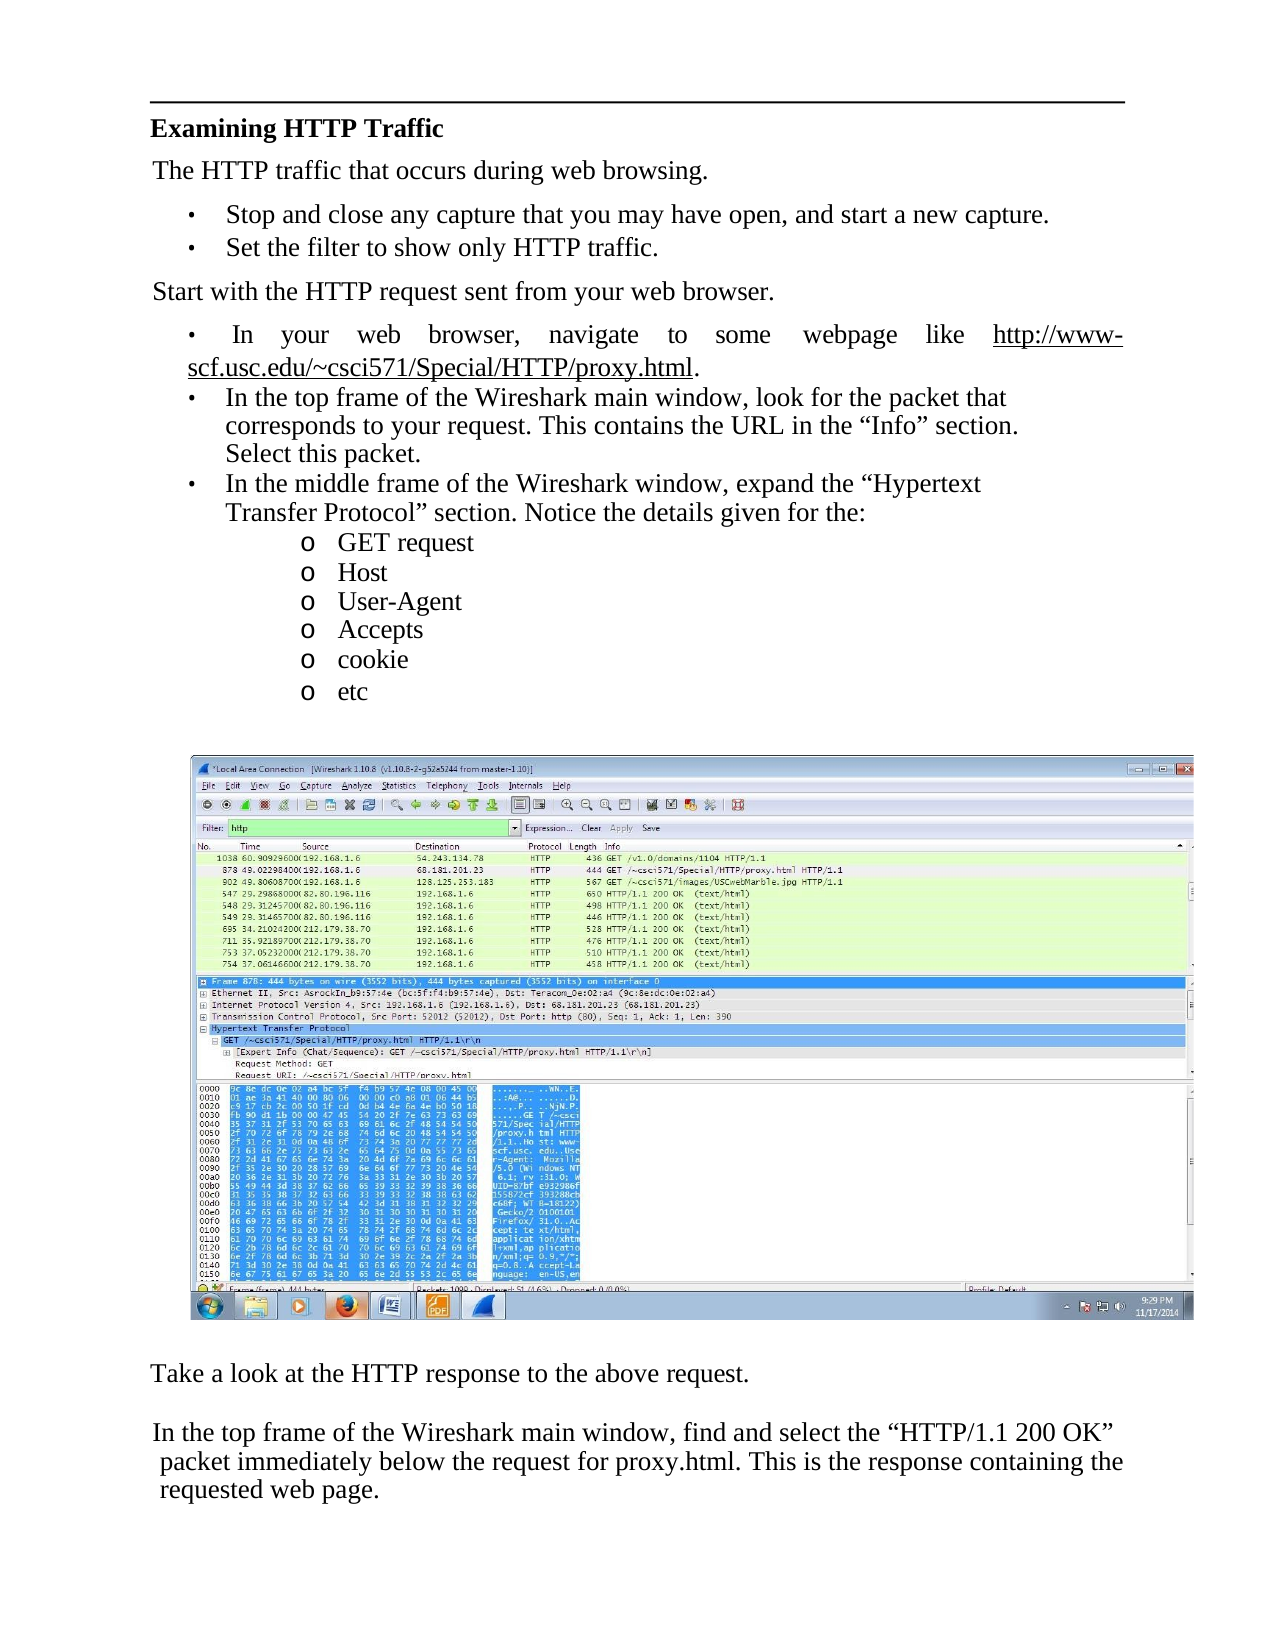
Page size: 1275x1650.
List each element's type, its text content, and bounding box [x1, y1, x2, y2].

list In the middle frame of the Wireshark window, expand the “Hypertext Transfer Protocol” section. Notice the details given for the: [187, 469, 1078, 527]
text In the top frame of the Wireshark main window, find and select the “HTTP/1.1 200 OK” packet immediately below the request for proxy.html. This is the response containing the requested web page. [152, 1418, 1123, 1505]
list Set the filter to show only HTTP traffic. [187, 231, 1229, 263]
list Host [299, 558, 1229, 587]
list cookie [299, 645, 1229, 674]
text The HTTP traffic that occurs during web browsing. [152, 154, 1229, 185]
text Take a look at the HTTP response to the above request. [150, 1357, 1229, 1388]
picture [190, 755, 1194, 1320]
list In your web browser, navigate to some webpage like http://www- scf.usc.edu/~csci571/Special/HTTP/proxy.html. [187, 319, 1125, 382]
text Start with the HTTP request sent from your web browser. [152, 275, 1229, 306]
list etc [299, 674, 1229, 707]
list User-Agent [299, 587, 1229, 616]
list In the top frame of the Wireshark main window, look for the packet that corresponds to your request. This contains the URL in the “Info” section. Select this packet. [187, 383, 1089, 469]
list GET request [299, 527, 1229, 558]
subtitle Examining HTTP Traffic [150, 112, 1229, 143]
list Stop and close any capture that you may have open, and start a new capture. [187, 198, 1229, 230]
list Accepts [299, 616, 1229, 645]
